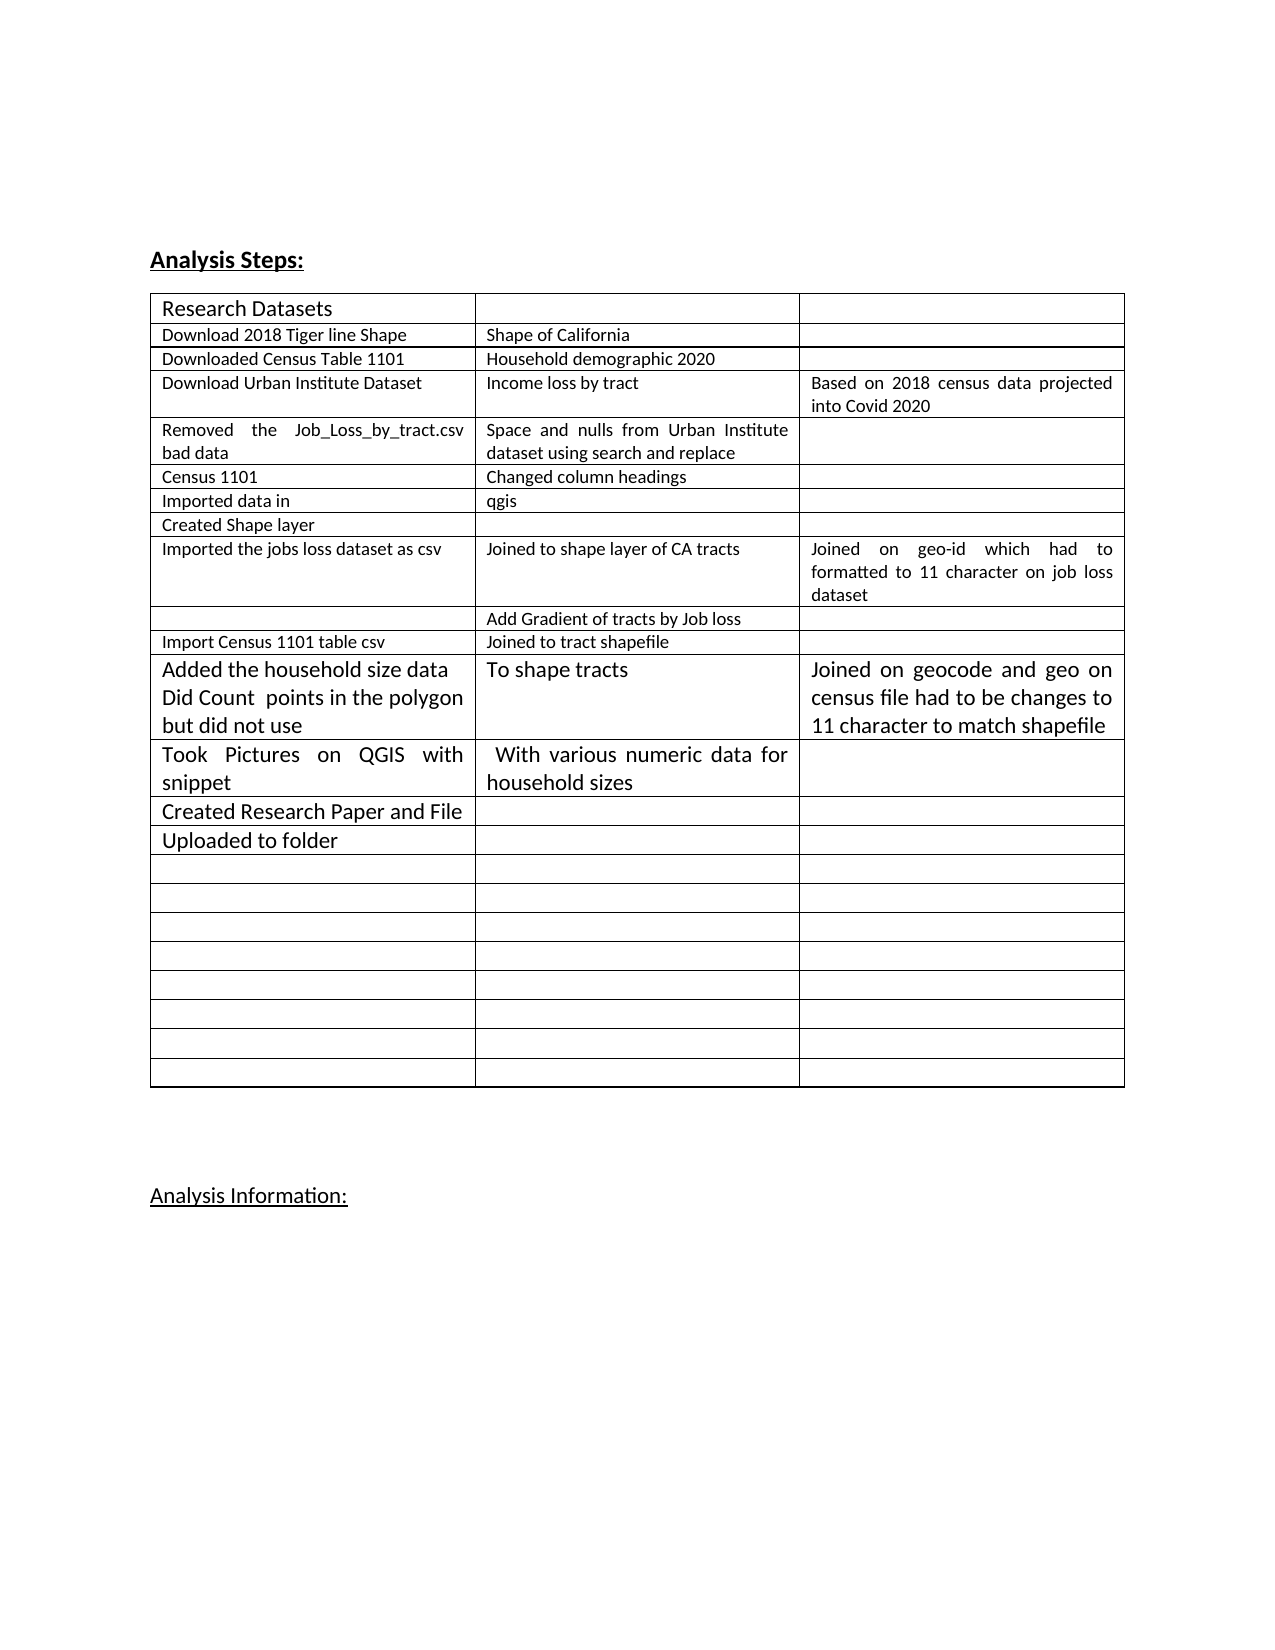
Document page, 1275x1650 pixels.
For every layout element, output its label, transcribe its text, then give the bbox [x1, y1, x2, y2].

table_cell Download Urban Institute Dataset [151, 371, 475, 417]
table_cell [800, 884, 1124, 912]
table_cell Shape of California [476, 324, 799, 346]
table_header [476, 294, 799, 322]
table_cell Took Pictures on QGIS with snippet [151, 740, 475, 796]
table_cell [151, 913, 475, 941]
text Analysis Steps: [150, 244, 1125, 274]
table_cell [800, 513, 1124, 536]
table_cell [800, 607, 1124, 630]
table_cell Add Gradient of tracts by Job loss [476, 607, 799, 630]
table_cell [800, 1029, 1124, 1057]
table_cell [476, 884, 799, 912]
table_cell Import Census 1101 table csv [151, 631, 475, 654]
table_cell [800, 855, 1124, 883]
table_cell [800, 348, 1124, 370]
table_cell Uploaded to folder [151, 826, 475, 854]
table_cell Space and nulls from Urban Institute dataset using search and replace [476, 418, 799, 464]
table_cell Download 2018 Tiger line Shape [151, 324, 475, 346]
table_cell Added the household size data Did Count points in the polygon but did not use [151, 655, 475, 739]
table_cell Census 1101 [151, 465, 475, 488]
table_cell [800, 797, 1124, 825]
table_cell [800, 418, 1124, 464]
table_cell [151, 1000, 475, 1028]
table_cell [151, 607, 475, 630]
table_cell Based on 2018 census data projected into Covid 2020 [800, 371, 1124, 417]
table_cell Joined on geocode and geo on census file had to be changes to 11 character to match shapefile [800, 655, 1124, 739]
table_cell [800, 740, 1124, 796]
table_cell [476, 942, 799, 970]
table_cell [151, 884, 475, 912]
table_cell [800, 913, 1124, 941]
table_header Research Datasets [151, 294, 475, 322]
table_cell Downloaded Census Table 1101 [151, 348, 475, 370]
table_cell Household demographic 2020 [476, 348, 799, 370]
table_cell [800, 324, 1124, 346]
table_cell [800, 971, 1124, 999]
table_cell [151, 942, 475, 970]
table_cell Joined on geo-id which had to formatted to 11 character on job loss dataset [800, 537, 1124, 606]
table_cell Removed the Job_Loss_by_tract.csv bad data [151, 418, 475, 464]
table_cell [800, 631, 1124, 654]
table_cell [151, 855, 475, 883]
table_cell Imported the jobs loss dataset as csv [151, 537, 475, 606]
table_cell [151, 971, 475, 999]
table_cell [476, 971, 799, 999]
table_cell [476, 1000, 799, 1028]
table_cell [476, 913, 799, 941]
table_cell Imported data in [151, 489, 475, 512]
table_header [800, 294, 1124, 322]
table_cell [800, 465, 1124, 488]
table_cell [476, 855, 799, 883]
table_cell [151, 1029, 475, 1057]
table_cell Income loss by tract [476, 371, 799, 417]
table_cell [800, 1000, 1124, 1028]
table_cell [476, 1029, 799, 1057]
table_cell [800, 942, 1124, 970]
table_cell [151, 1059, 475, 1086]
text Analysis Information: [150, 1181, 1125, 1209]
table_cell Changed column headings [476, 465, 799, 488]
table_cell To shape tracts [476, 655, 799, 739]
table_cell Created Research Paper and File [151, 797, 475, 825]
table_cell Joined to tract shapefile [476, 631, 799, 654]
table_cell [476, 826, 799, 854]
table_cell qgis [476, 489, 799, 512]
table_cell [476, 1059, 799, 1086]
table_cell [476, 513, 799, 536]
table_cell [800, 489, 1124, 512]
table_cell With various numeric data for household sizes [476, 740, 799, 796]
table_cell [800, 1059, 1124, 1086]
table_cell [476, 797, 799, 825]
table_cell [800, 826, 1124, 854]
table_cell Created Shape layer [151, 513, 475, 536]
table_cell Joined to shape layer of CA tracts [476, 537, 799, 606]
